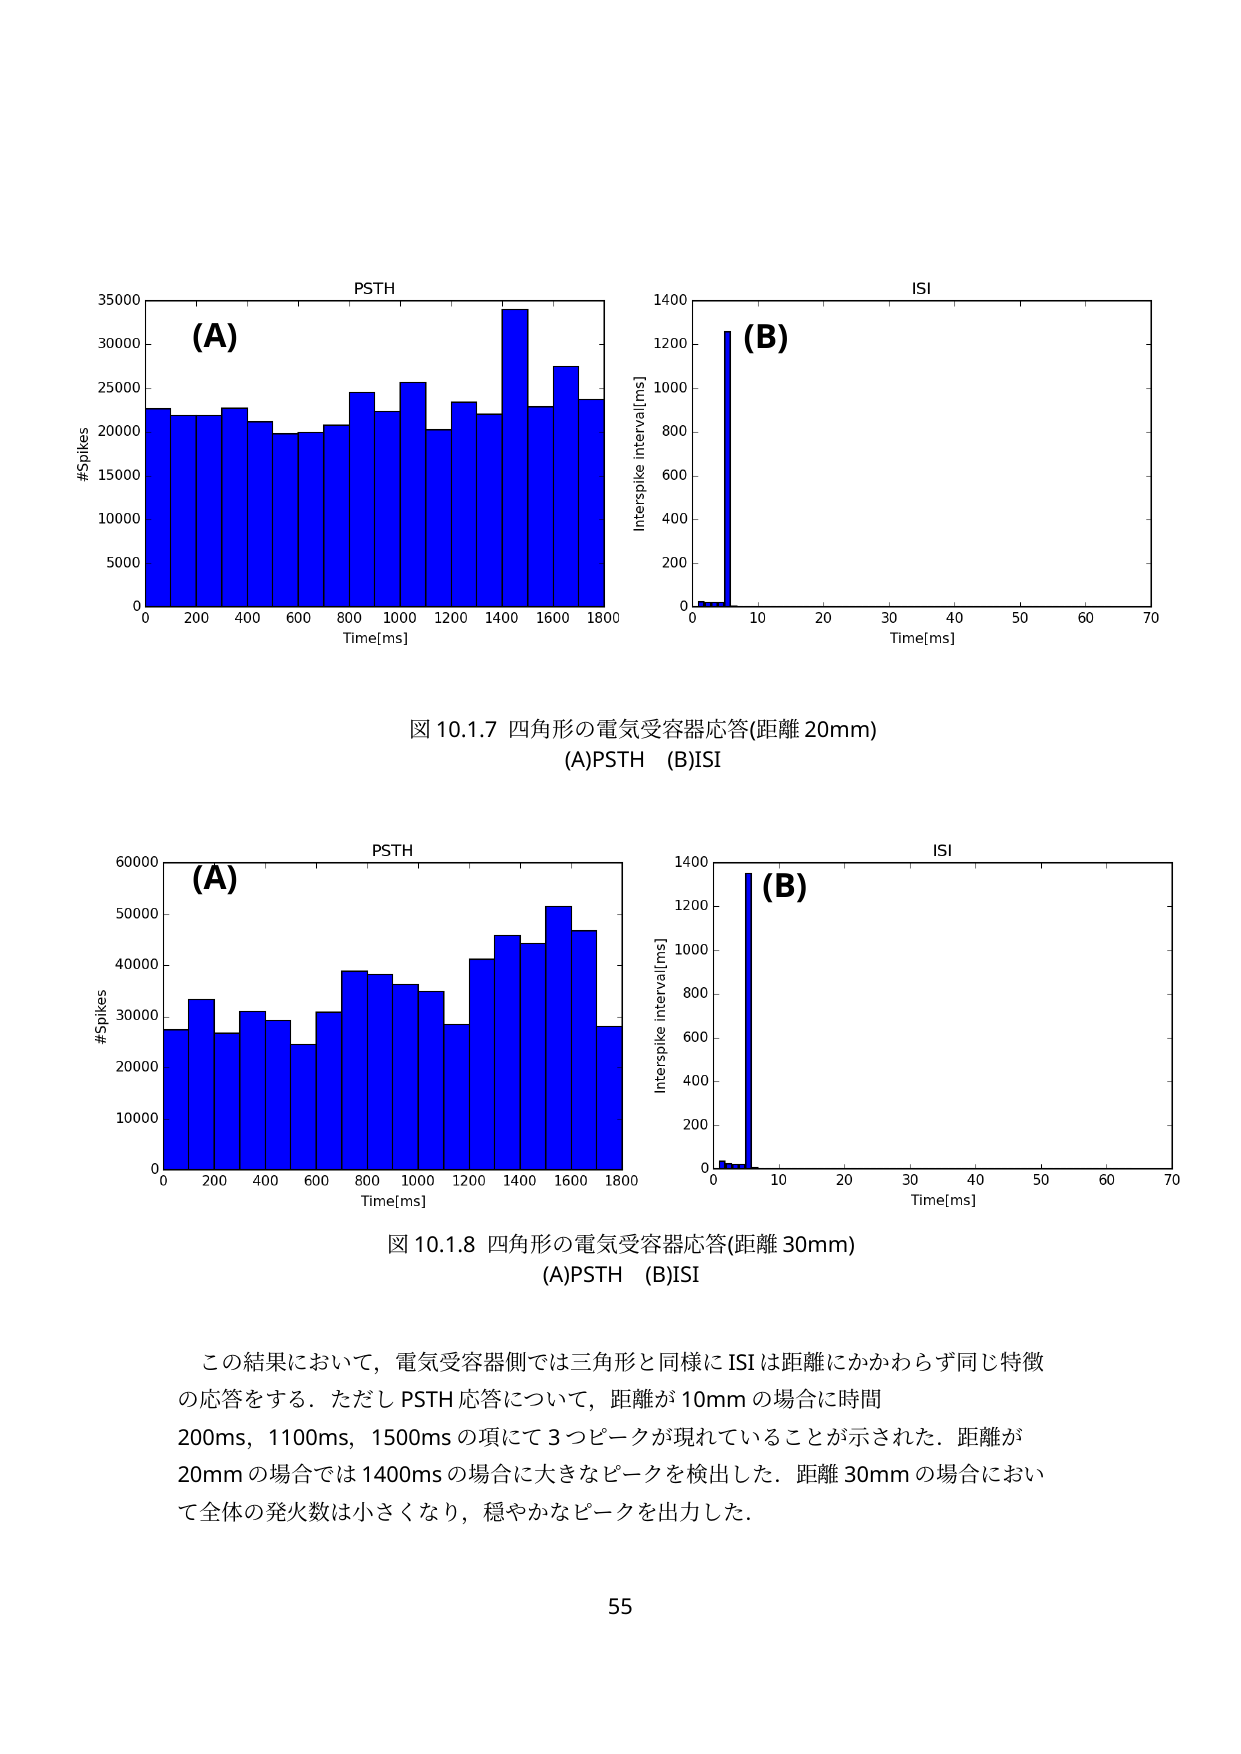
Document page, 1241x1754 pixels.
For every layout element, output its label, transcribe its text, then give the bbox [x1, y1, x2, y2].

text この結果において，電気受容器側では三角形と同様にISIは距離にかかわらず同じ特徴の応答をする．ただしPSTH応答について，距離が10mmの場合に時間200ms，1100ms，1500msの項にて3つピークが現れていることが示された．距離が20mmの場合では1400msの場合に大きなピークを検出した．距離30mmの場合において全体の発火数は小さくなり，穏やかなピークを出力した． [177, 1342, 1063, 1529]
picture [89, 824, 1231, 1219]
picture [71, 261, 1210, 656]
